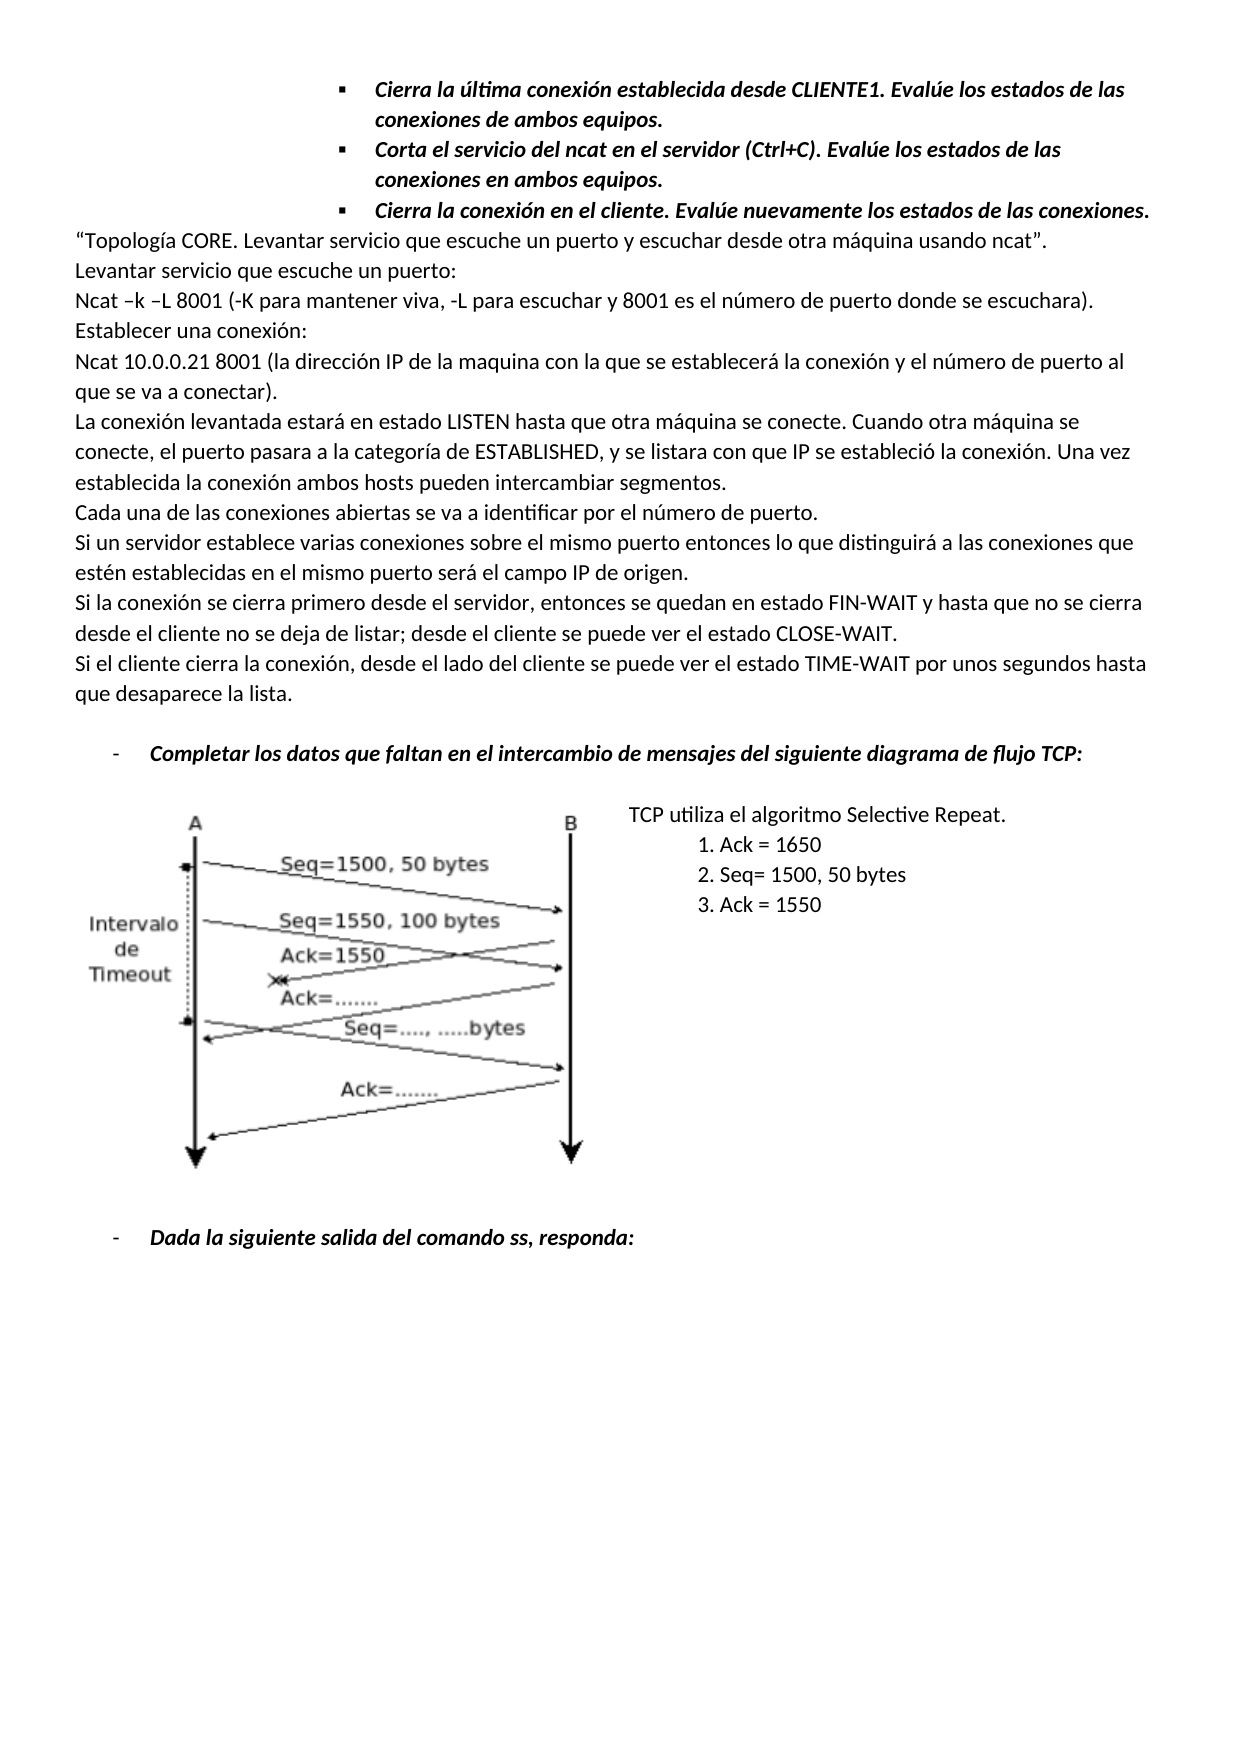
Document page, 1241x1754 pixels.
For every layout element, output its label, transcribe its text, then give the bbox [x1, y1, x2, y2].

text Ncat –k –L 8001 (-K para mantener viva, -L para escuchar y 8001 es el número de puerto donde se escuchara). [75, 286, 1165, 314]
text Si la conexión se cierra primero desde el servidor, entonces se quedan en estado FIN-WAIT y hasta que no se cierra desde el cliente no se deja de listar; desde el cliente se puede ver el estado CLOSE-WAIT. [75, 588, 1165, 647]
list Dada la siguiente salida del comando ss, responda: [112, 1223, 1165, 1251]
list Corta el servicio del ncat en el servidor (Ctrl+C). Evalúe los estados de las conexiones en ambos equipos. [337, 135, 1165, 194]
text Cada una de las conexiones abiertas se va a identificar por el número de puerto. [75, 498, 1165, 526]
text 3. Ack = 1550 [605, 891, 1165, 919]
text 1. Ack = 1650 [605, 830, 1165, 858]
text Ncat 10.0.0.21 8001 (la dirección IP de la maquina con la que se establecerá la conexión y el número de puerto al que se va a conectar). [75, 347, 1165, 405]
text Si el cliente cierra la conexión, desde el lado del cliente se puede ver el estado TIME-WAIT por unos segundos hasta que desaparece la lista. [75, 649, 1165, 707]
text Si un servidor establece varias conexiones sobre el mismo puerto entonces lo que distinguirá a las conexiones que estén establecidas en el mismo puerto será el campo IP de origen. [75, 528, 1165, 586]
text TCP utiliza el algoritmo Selective Repeat. [605, 800, 1165, 828]
list Cierra la conexión en el cliente. Evalúe nuevamente los estados de las conexiones. [337, 196, 1165, 224]
text La conexión levantada estará en estado LISTEN hasta que otra máquina se conecte. Cuando otra máquina se conecte, el puerto pasara a la categoría de ESTABLISHED, y se listara con que IP se estableció la conexión. Una vez establecida la conexión ambos hosts pueden intercambiar segmentos. [75, 407, 1165, 496]
text Levantar servicio que escuche un puerto: [75, 256, 1165, 284]
text “Topología CORE. Levantar servicio que escuche un puerto y escuchar desde otra máquina usando ncat”. [75, 226, 1165, 254]
list Completar los datos que faltan en el intercambio de mensajes del siguiente diagrama de flujo TCP: [112, 739, 1165, 768]
list Cierra la última conexión establecida desde CLIENTE1. Evalúe los estados de las conexiones de ambos equipos. [337, 75, 1165, 133]
text 2. Seq= 1500, 50 bytes [605, 860, 1165, 888]
text Establecer una conexión: [75, 317, 1165, 345]
